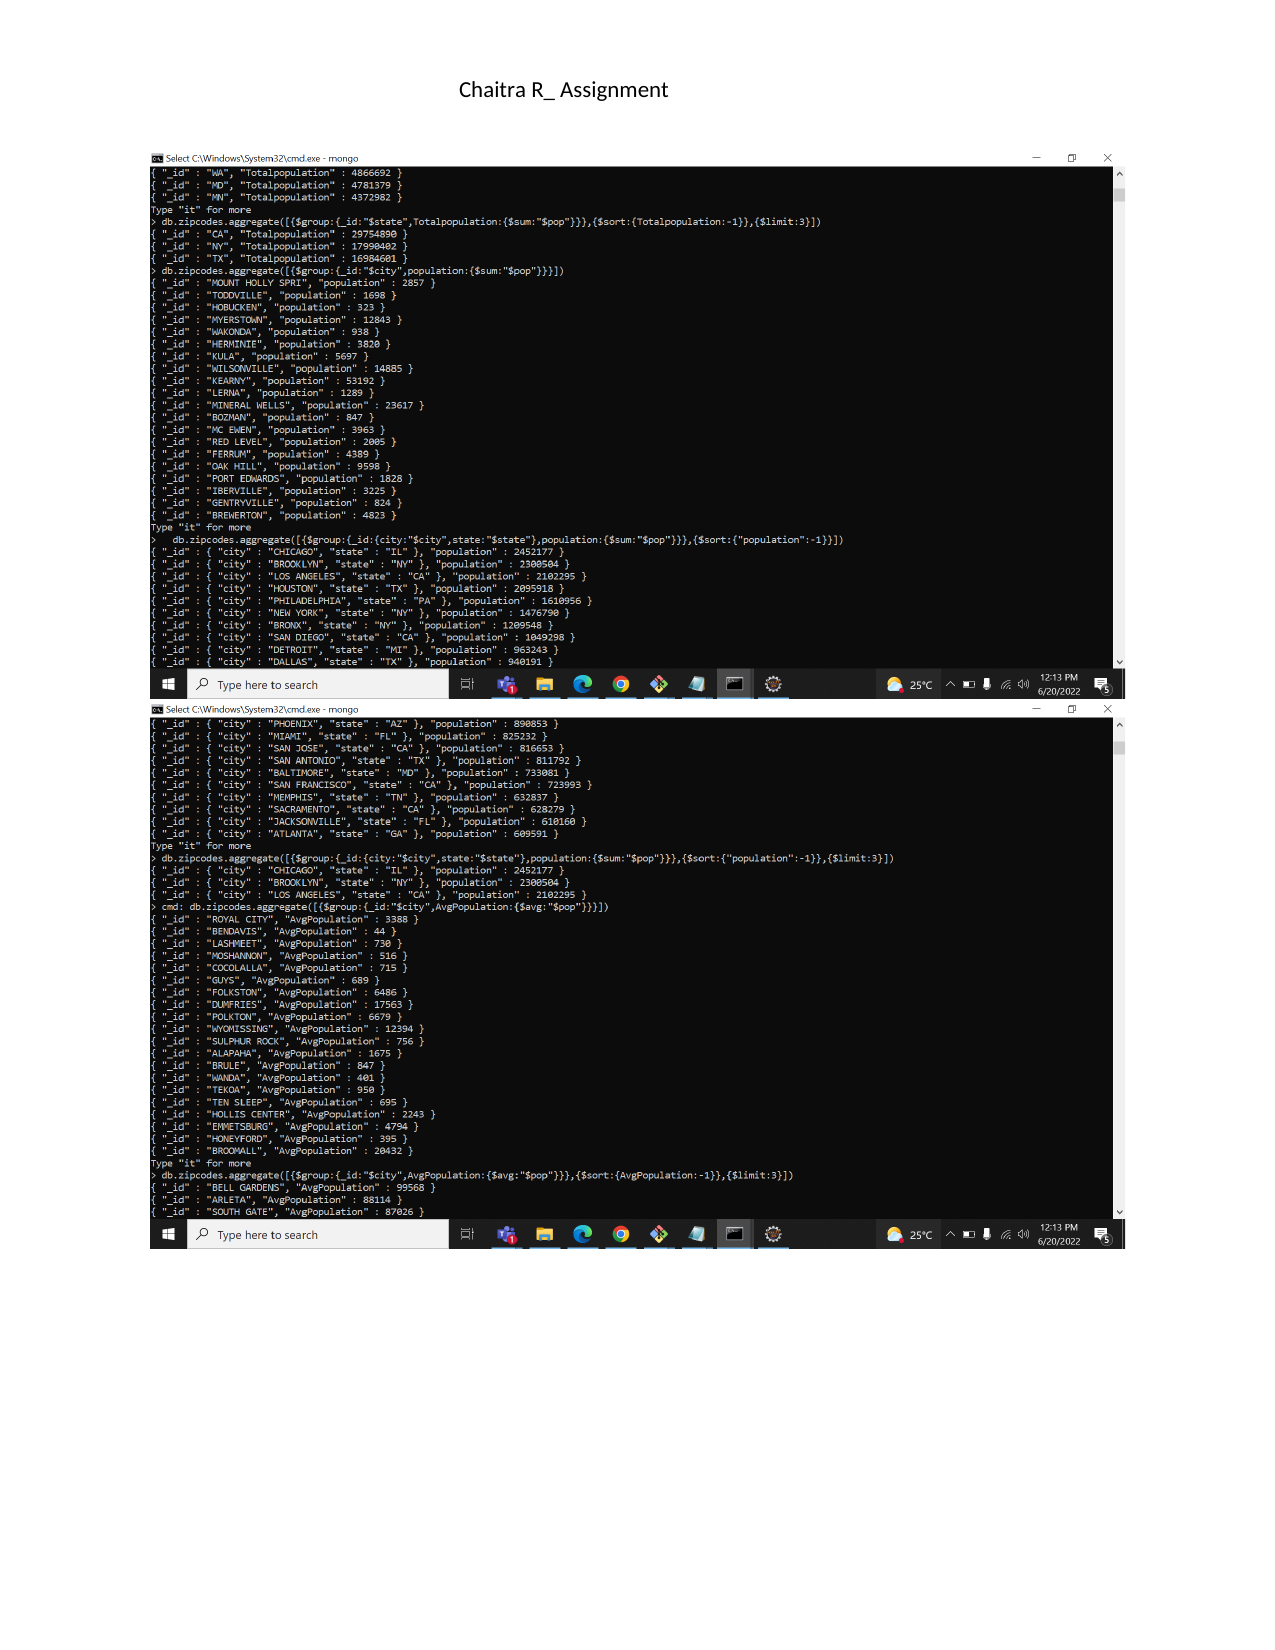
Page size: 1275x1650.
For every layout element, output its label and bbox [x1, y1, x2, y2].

picture [150, 700, 1125, 1249]
picture [150, 150, 1125, 699]
